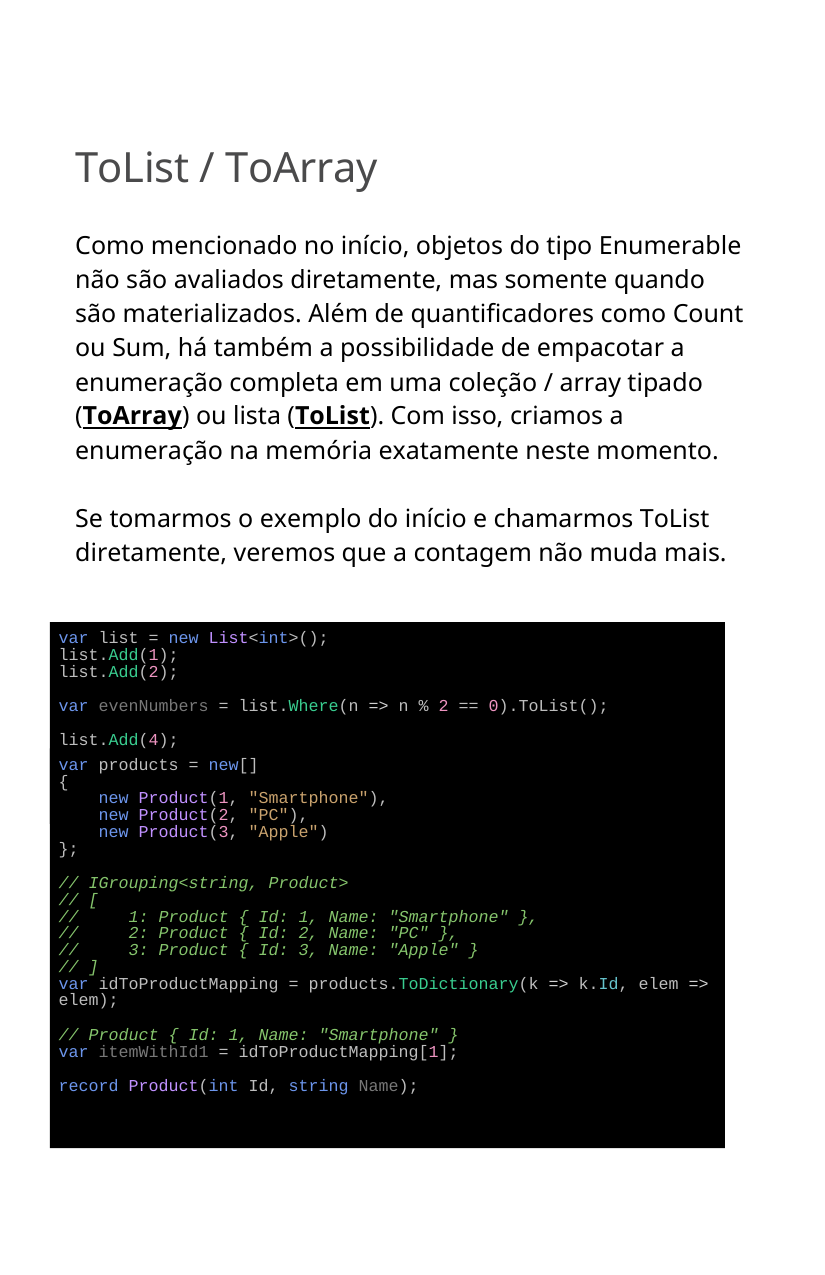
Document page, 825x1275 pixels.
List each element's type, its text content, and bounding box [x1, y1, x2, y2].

text Como mencionado no início, objetos do tipo Enumerable não são avaliados diretamente, mas somente quando são materializados. Além de quantificadores como Count ou Sum, há também a possibilidade de empacotar a enumeração completa em uma coleção / array tipado (ToArray) ou lista (ToList). Com isso, criamos a enumeração na memória exatamente neste momento. [75, 228, 750, 466]
text Se tomarmos o exemplo do início e chamarmos ToList diretamente, veremos que a contagem não muda mais. [75, 500, 750, 568]
text ToList / ToArray [75, 138, 750, 194]
